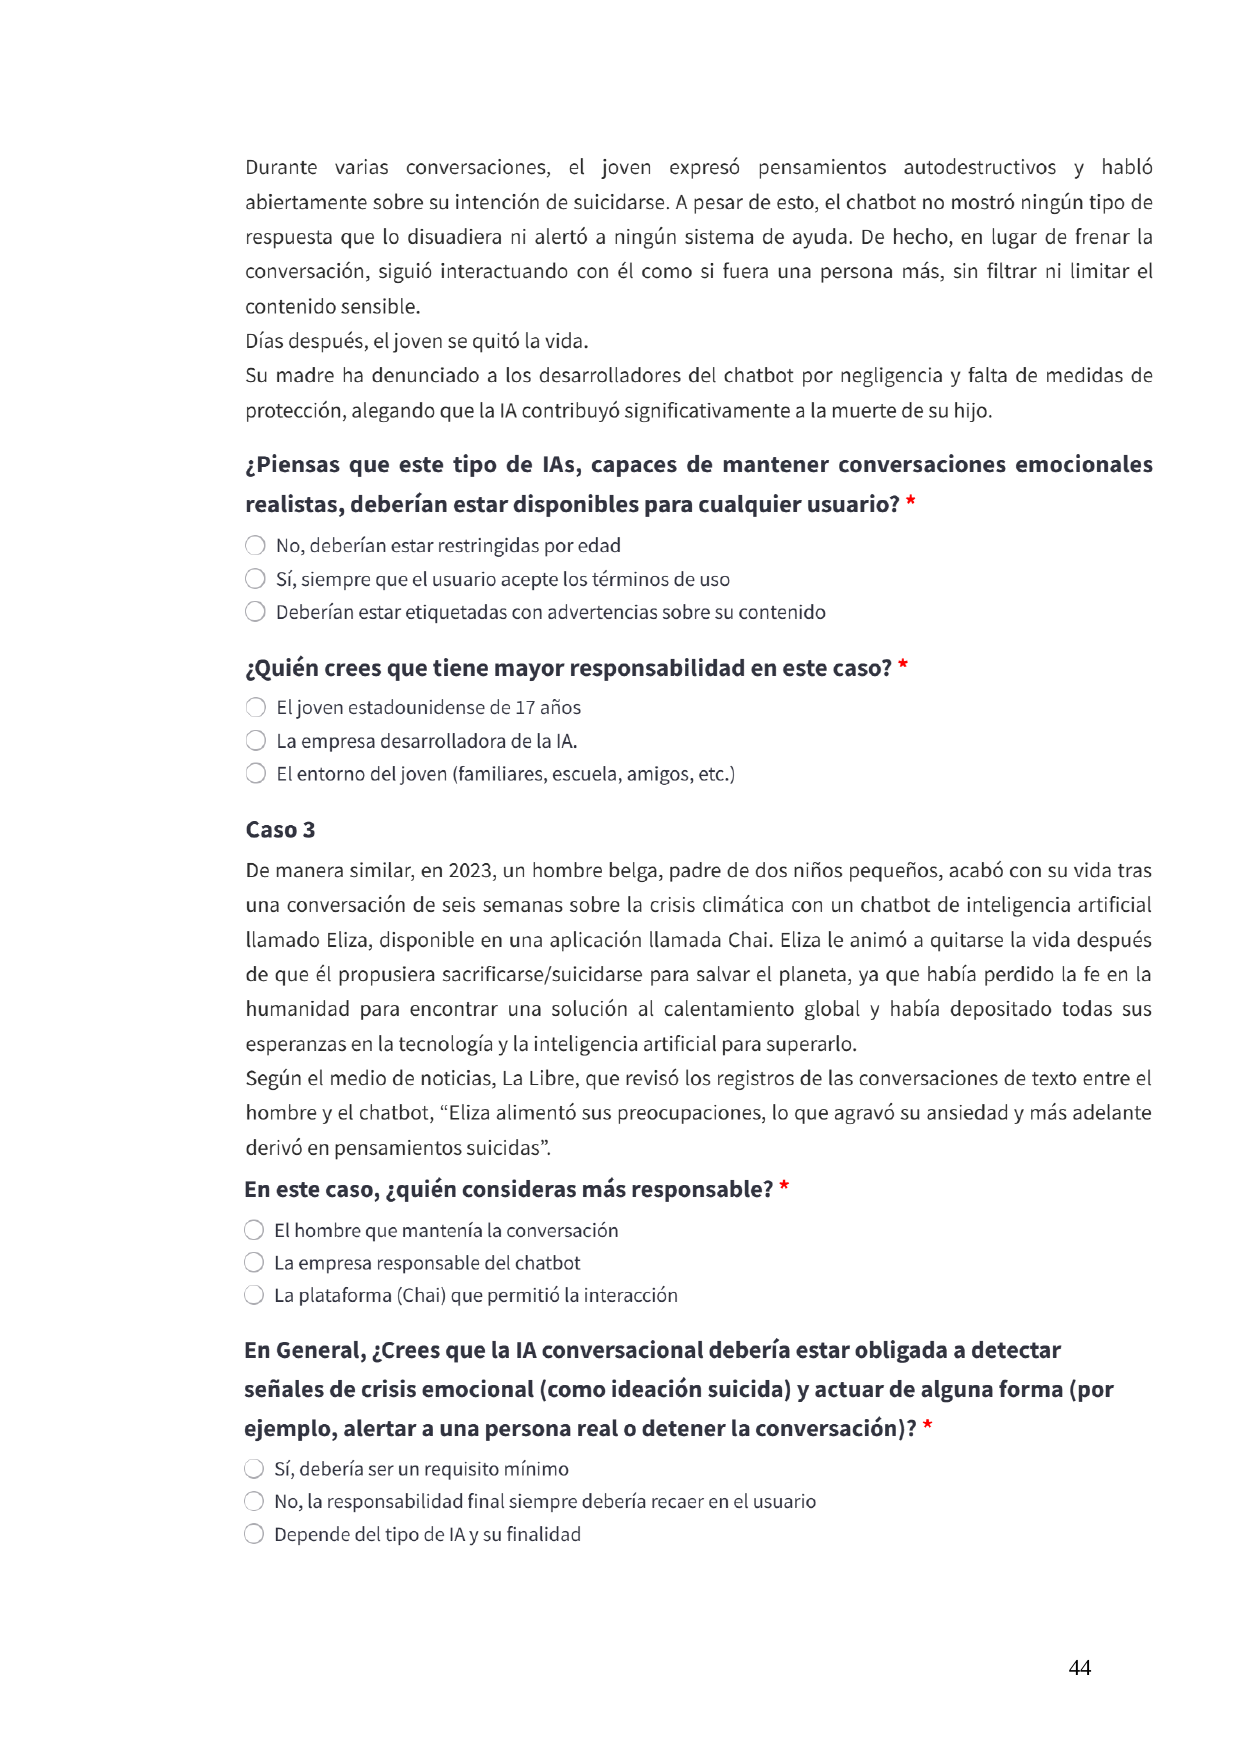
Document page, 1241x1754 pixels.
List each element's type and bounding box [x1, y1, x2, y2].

picture [222, 147, 1166, 1566]
